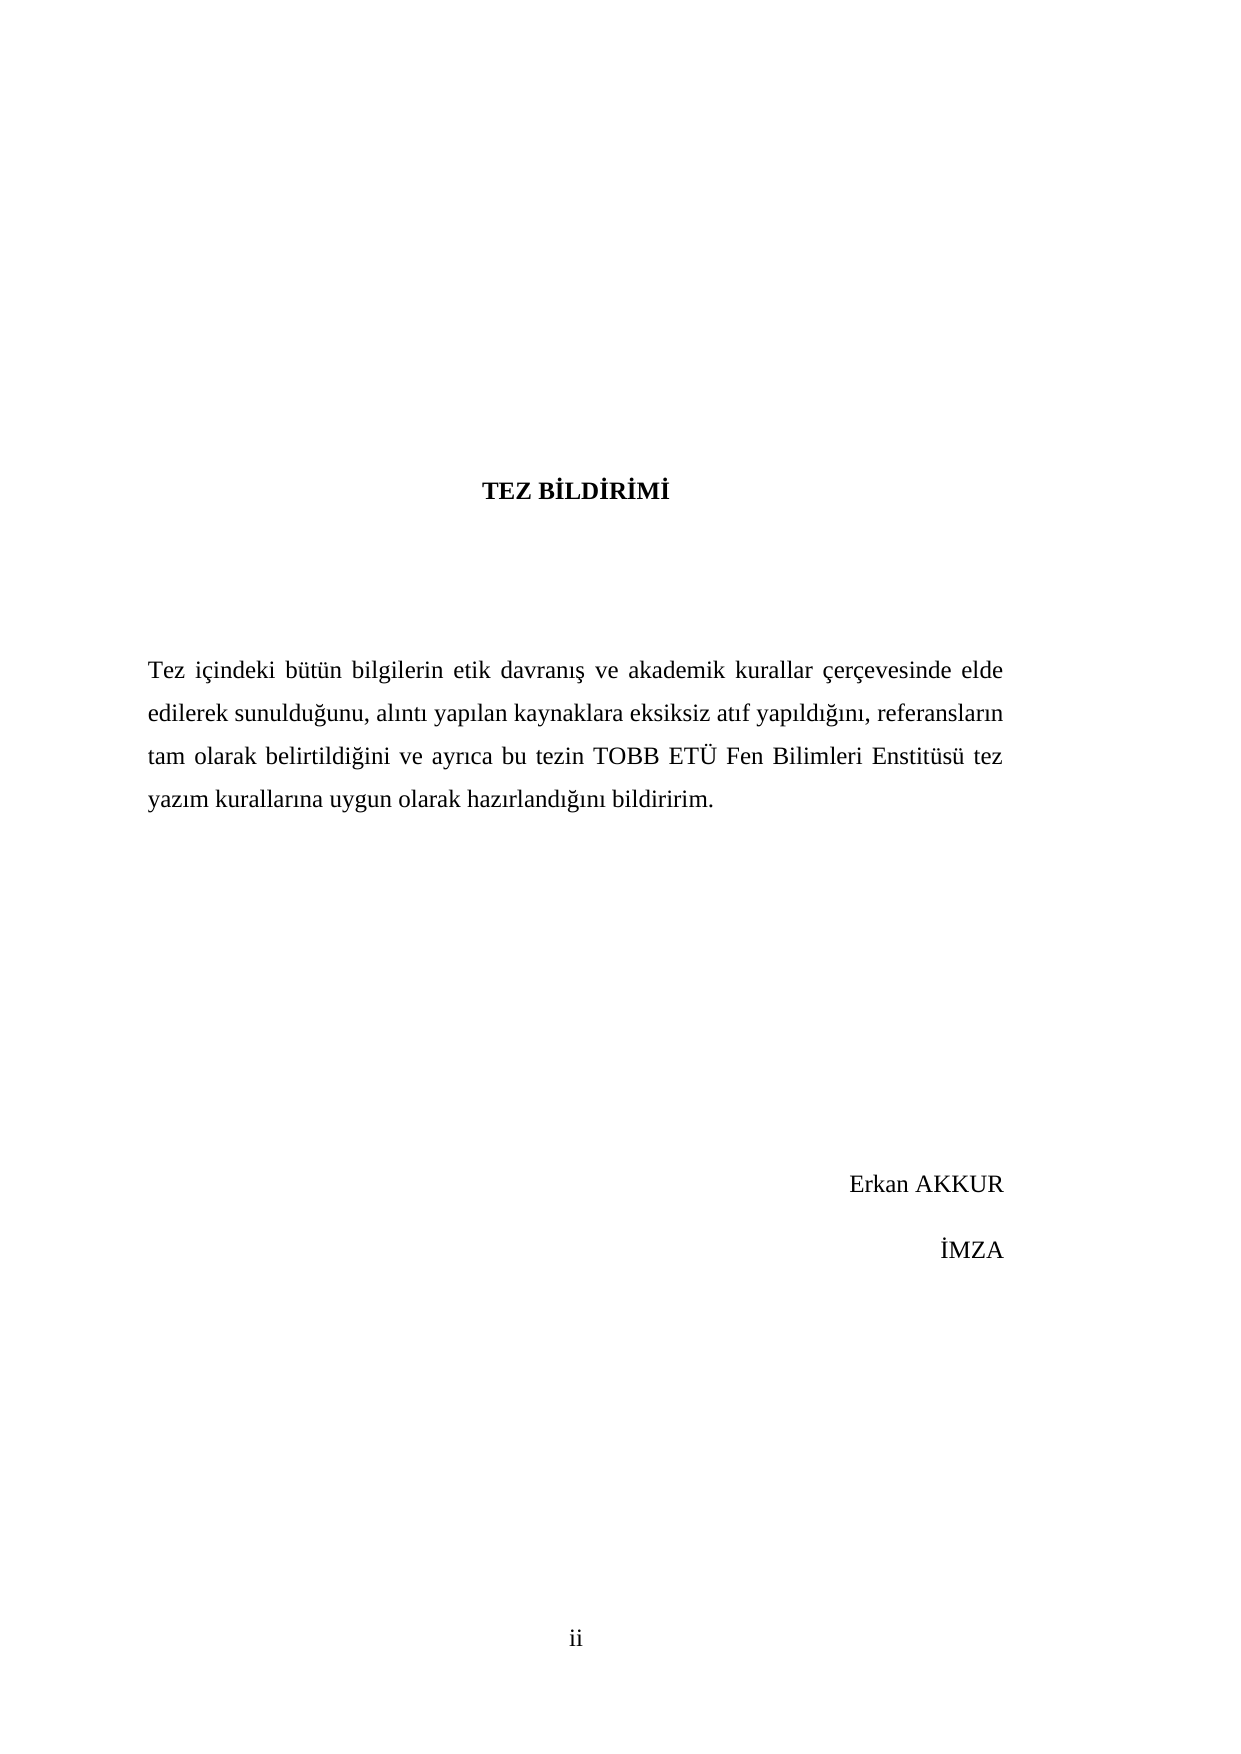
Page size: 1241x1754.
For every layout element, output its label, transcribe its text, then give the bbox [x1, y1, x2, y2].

text TEZ BİLDİRİMİ [148, 476, 1004, 505]
text İMZA [148, 1235, 1004, 1264]
text Erkan AKKUR [148, 1169, 1004, 1197]
text Tez içindeki bütün bilgilerin etik davranış ve akademik kurallar çerçevesinde elde edilerek sunulduğunu, alıntı yapılan kaynaklara eksiksiz atıf yapıldığını, referansların tam olarak belirtildiğini ve ayrıca bu tezin TOBB ETÜ Fen Bilimleri Enstitüsü tez yazım kurallarına uygun olarak hazırlandığını bildiririm. [148, 655, 1004, 813]
